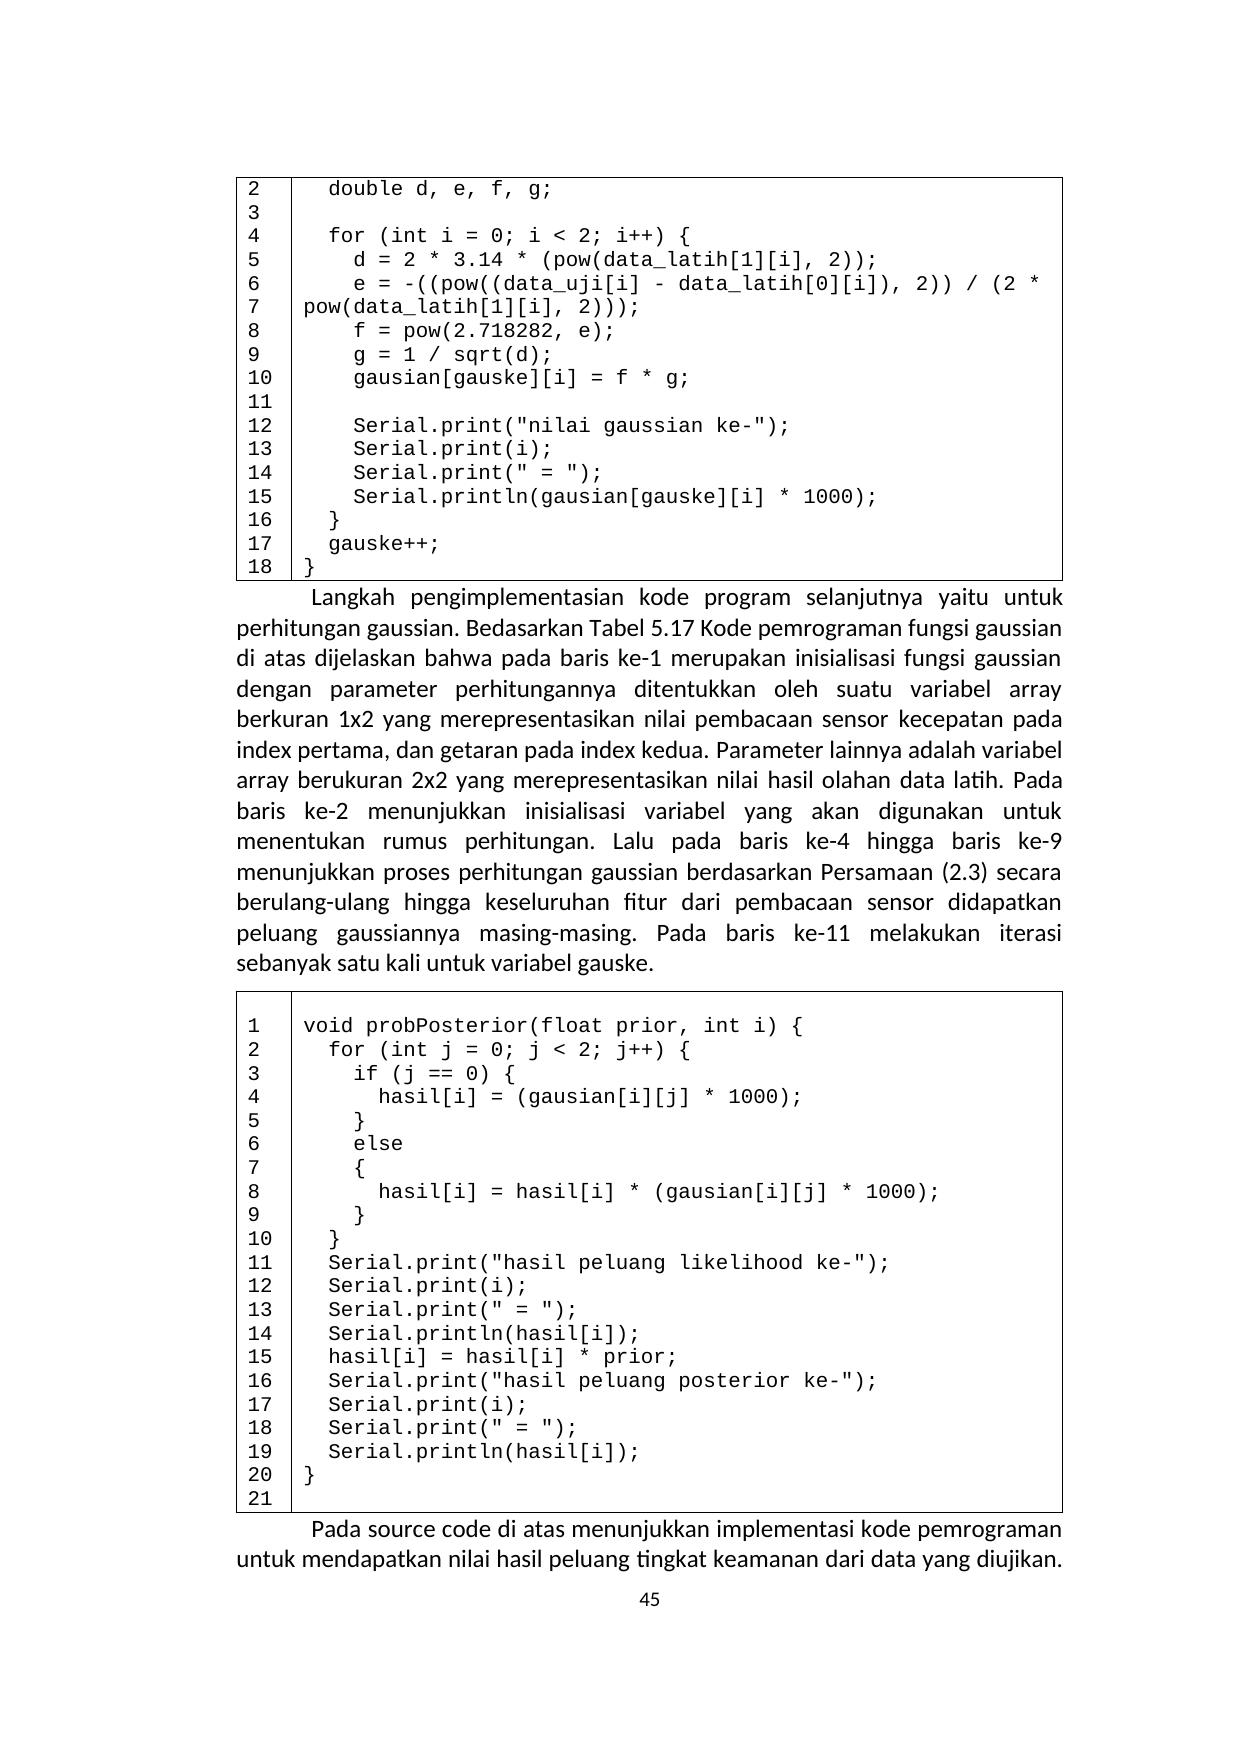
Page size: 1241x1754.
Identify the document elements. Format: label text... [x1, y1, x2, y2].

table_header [237, 178, 291, 580]
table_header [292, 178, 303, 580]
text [236, 1513, 1063, 1574]
text Langkah pengimplementasian kode program selanjutnya yaitu untuk perhitungan gaussian. Bedasarkan Tabel 5.17 Kode pemrograman fungsi gaussian di atas dijelaskan bahwa pada baris ke-1 merupakan inisialisasi fungsi gaussian dengan parameter perhitungannya ditentukkan oleh suatu variabel array berkuran 1x2 yang merepresentasikan nilai pembacaan sensor kecepatan pada index pertama, dan getaran pada index kedua. Parameter lainnya adalah variabel array berukuran 2x2 yang merepresentasikan nilai hasil olahan data latih. Pada baris ke-2 menunjukkan inisialisasi variabel yang akan digunakan untuk menentukan rumus perhitungan. Lalu pada baris ke-4 hingga baris ke-9 menunjukkan proses perhitungan gaussian berdasarkan Persamaan (2.3) secara berulang-ulang hingga keseluruhan fitur dari pembacaan sensor didapatkan peluang gaussiannya masing-masing. Pada baris ke-11 melakukan iterasi sebanyak satu kali untuk variabel gauske. [236, 581, 1063, 978]
table_header 1 2 3 4 5 6 7 8 9 10 11 12 13 14 15 16 17 18 19 20 21 [237, 992, 291, 1512]
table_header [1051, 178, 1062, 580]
table_header void probPosterior(float prior, int i) { for (int j = 0; j < 2; j++) { if (j == 0) { hasil[i] = (gausian[i][j] * 1000); } else { hasil[i] = hasil[i] * (gausian[i][j] * 1000); } } Serial.print("hasil peluang likelihood ke-"); Serial.print(i); Serial.print(" = "); Serial.println(hasil[i]); hasil[i] = hasil[i] * prior; Serial.print("hasil peluang posterior ke-"); Serial.print(i); Serial.print(" = "); Serial.println(hasil[i]); } [292, 992, 1062, 1512]
